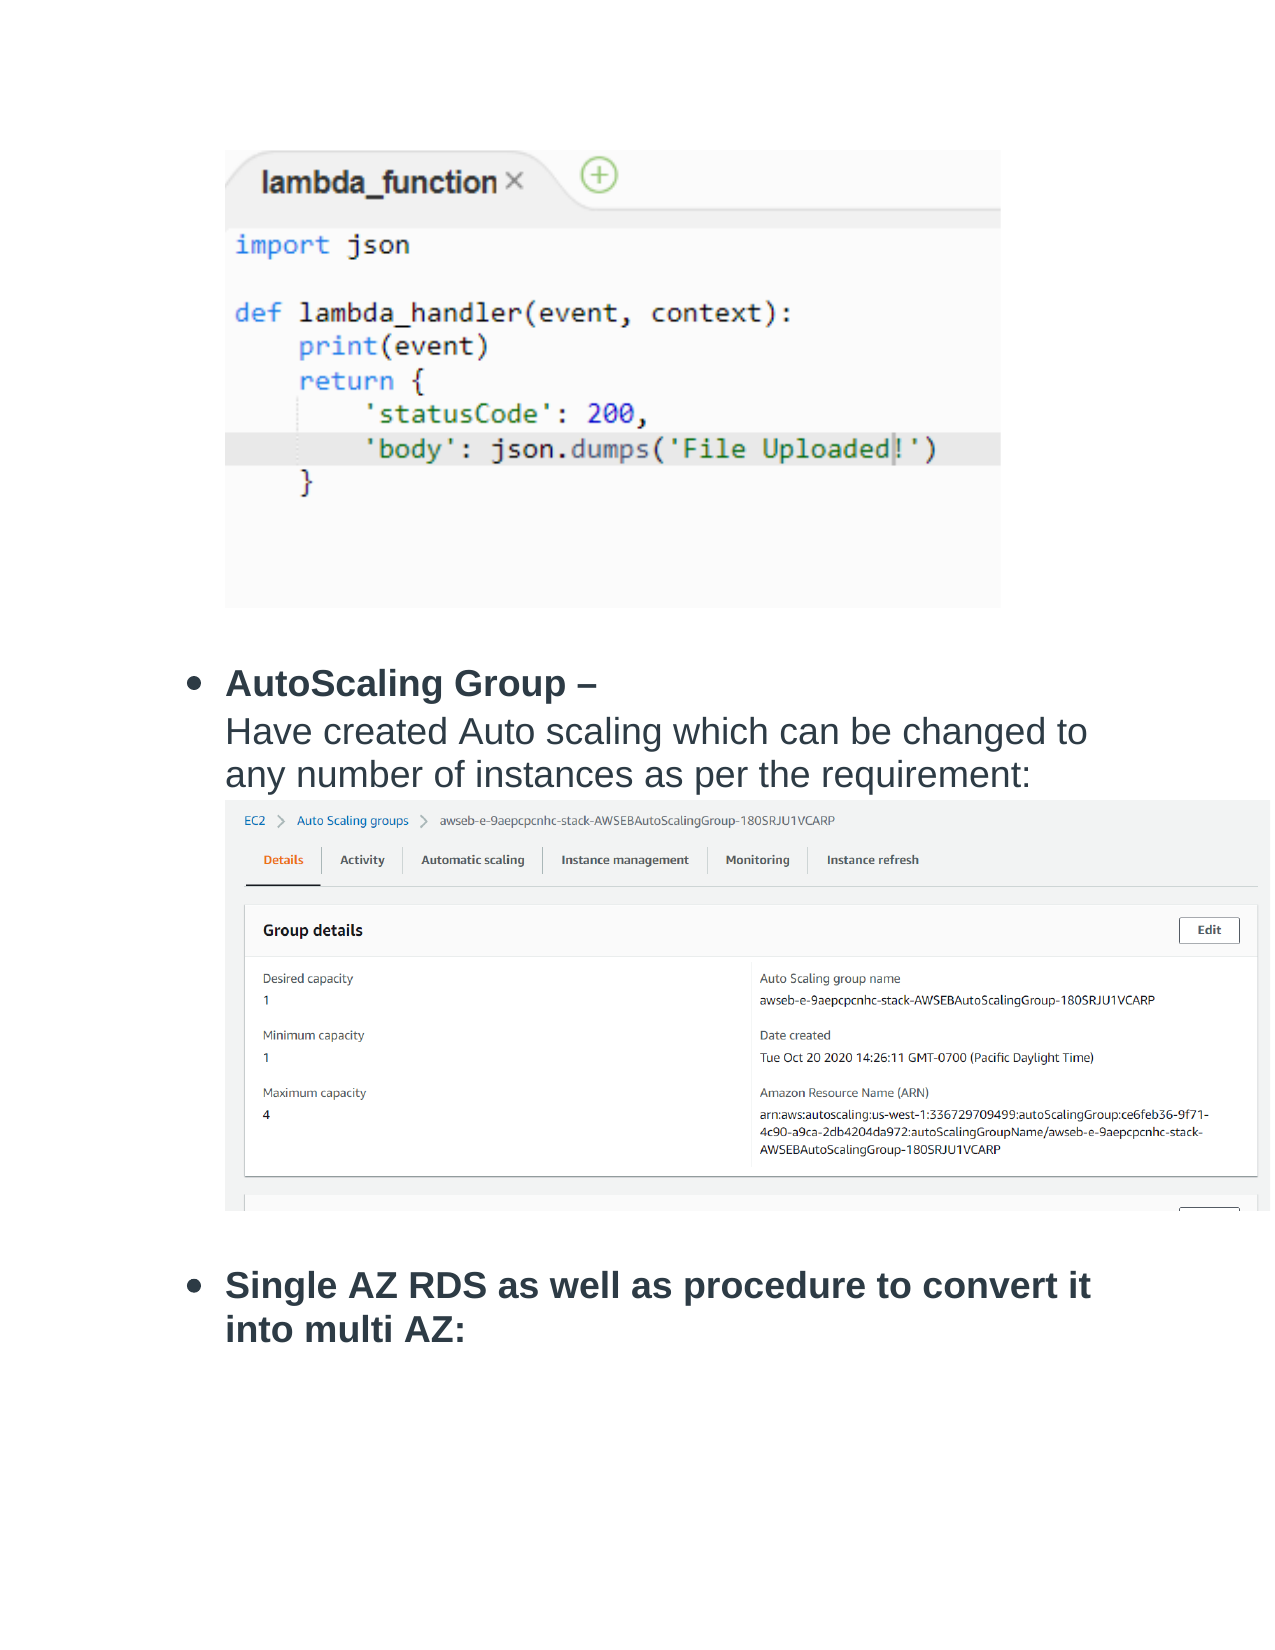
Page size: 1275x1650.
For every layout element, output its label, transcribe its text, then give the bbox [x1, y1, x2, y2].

text Have created Auto scaling which can be changed to any number of instances as per the requirement: [225, 709, 1125, 796]
picture [225, 150, 1001, 608]
picture [225, 800, 1271, 1211]
list Single AZ RDS as well as procedure to convert it into multi AZ: [187, 1264, 1125, 1350]
list AutoScaling Group – [187, 661, 1125, 704]
